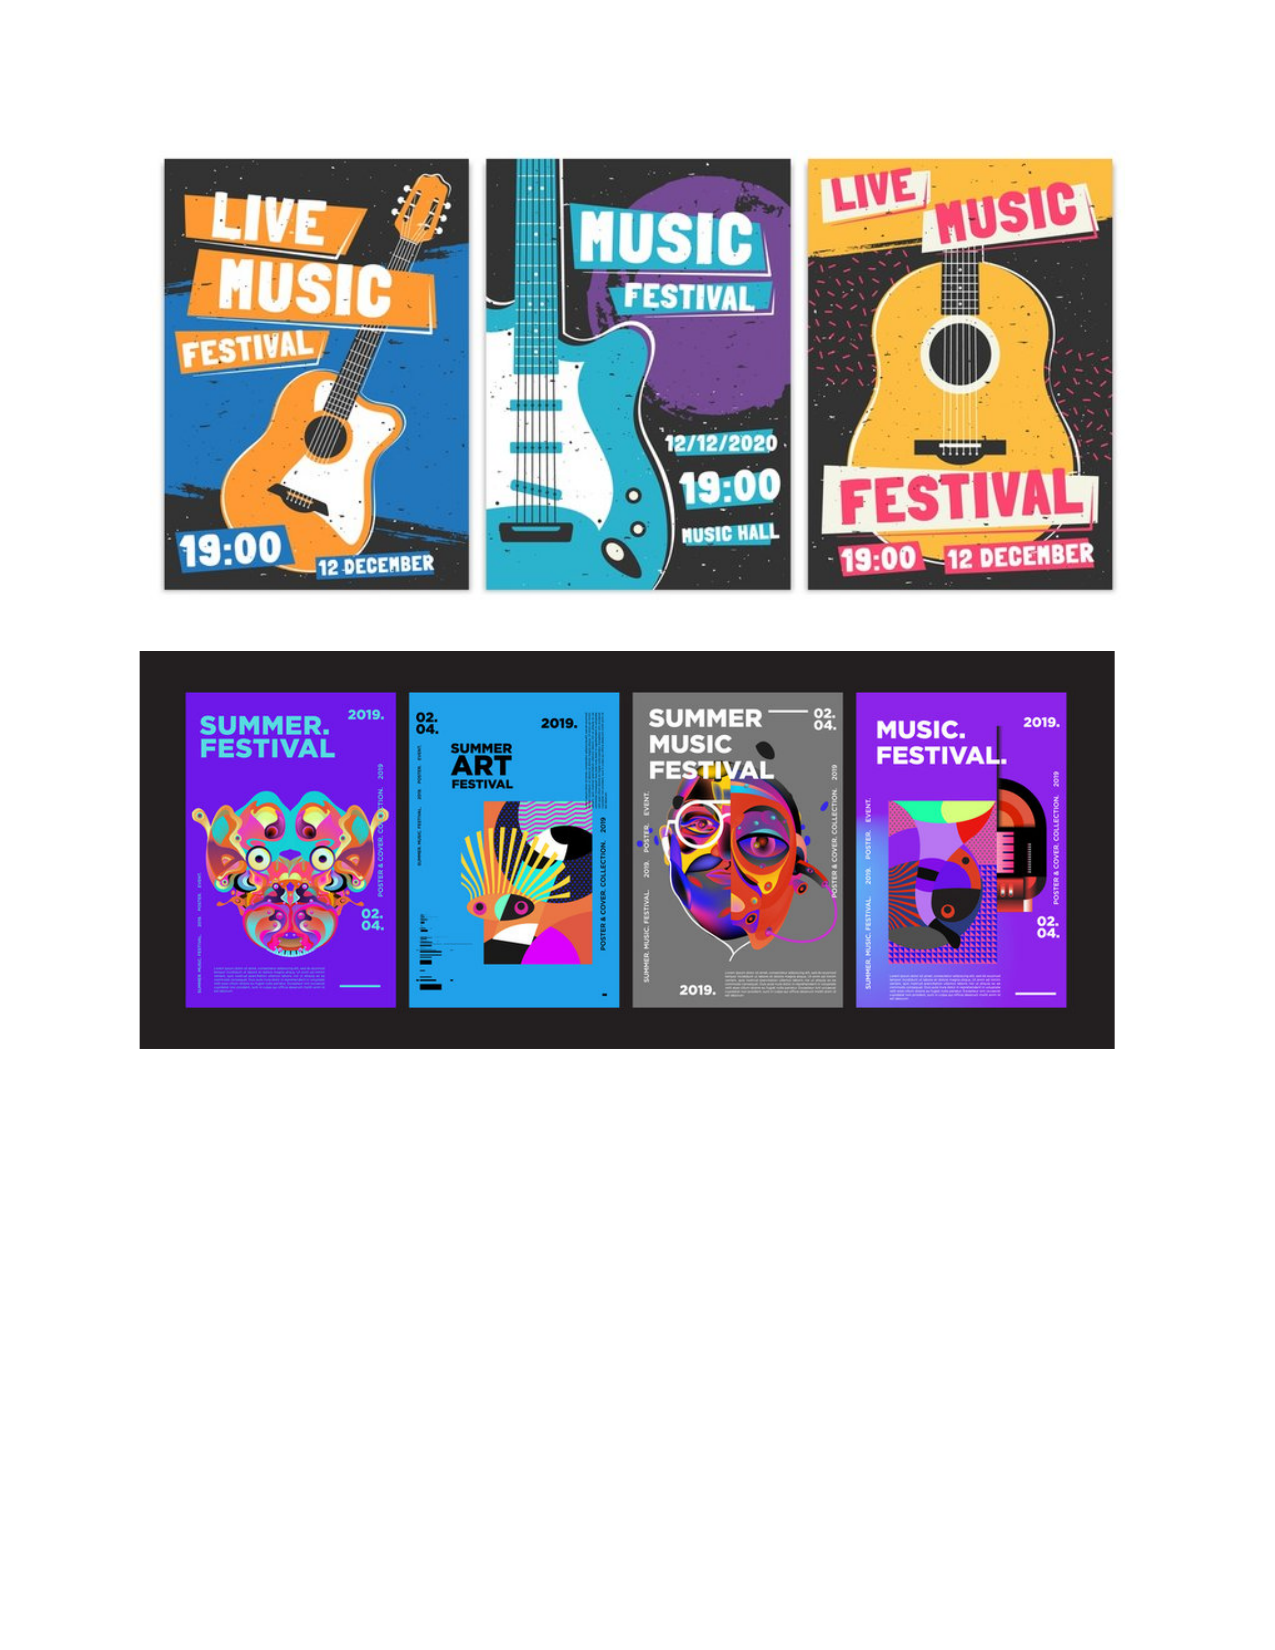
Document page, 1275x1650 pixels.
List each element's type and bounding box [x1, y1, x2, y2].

picture [139, 651, 1115, 1049]
picture [150, 150, 1125, 600]
